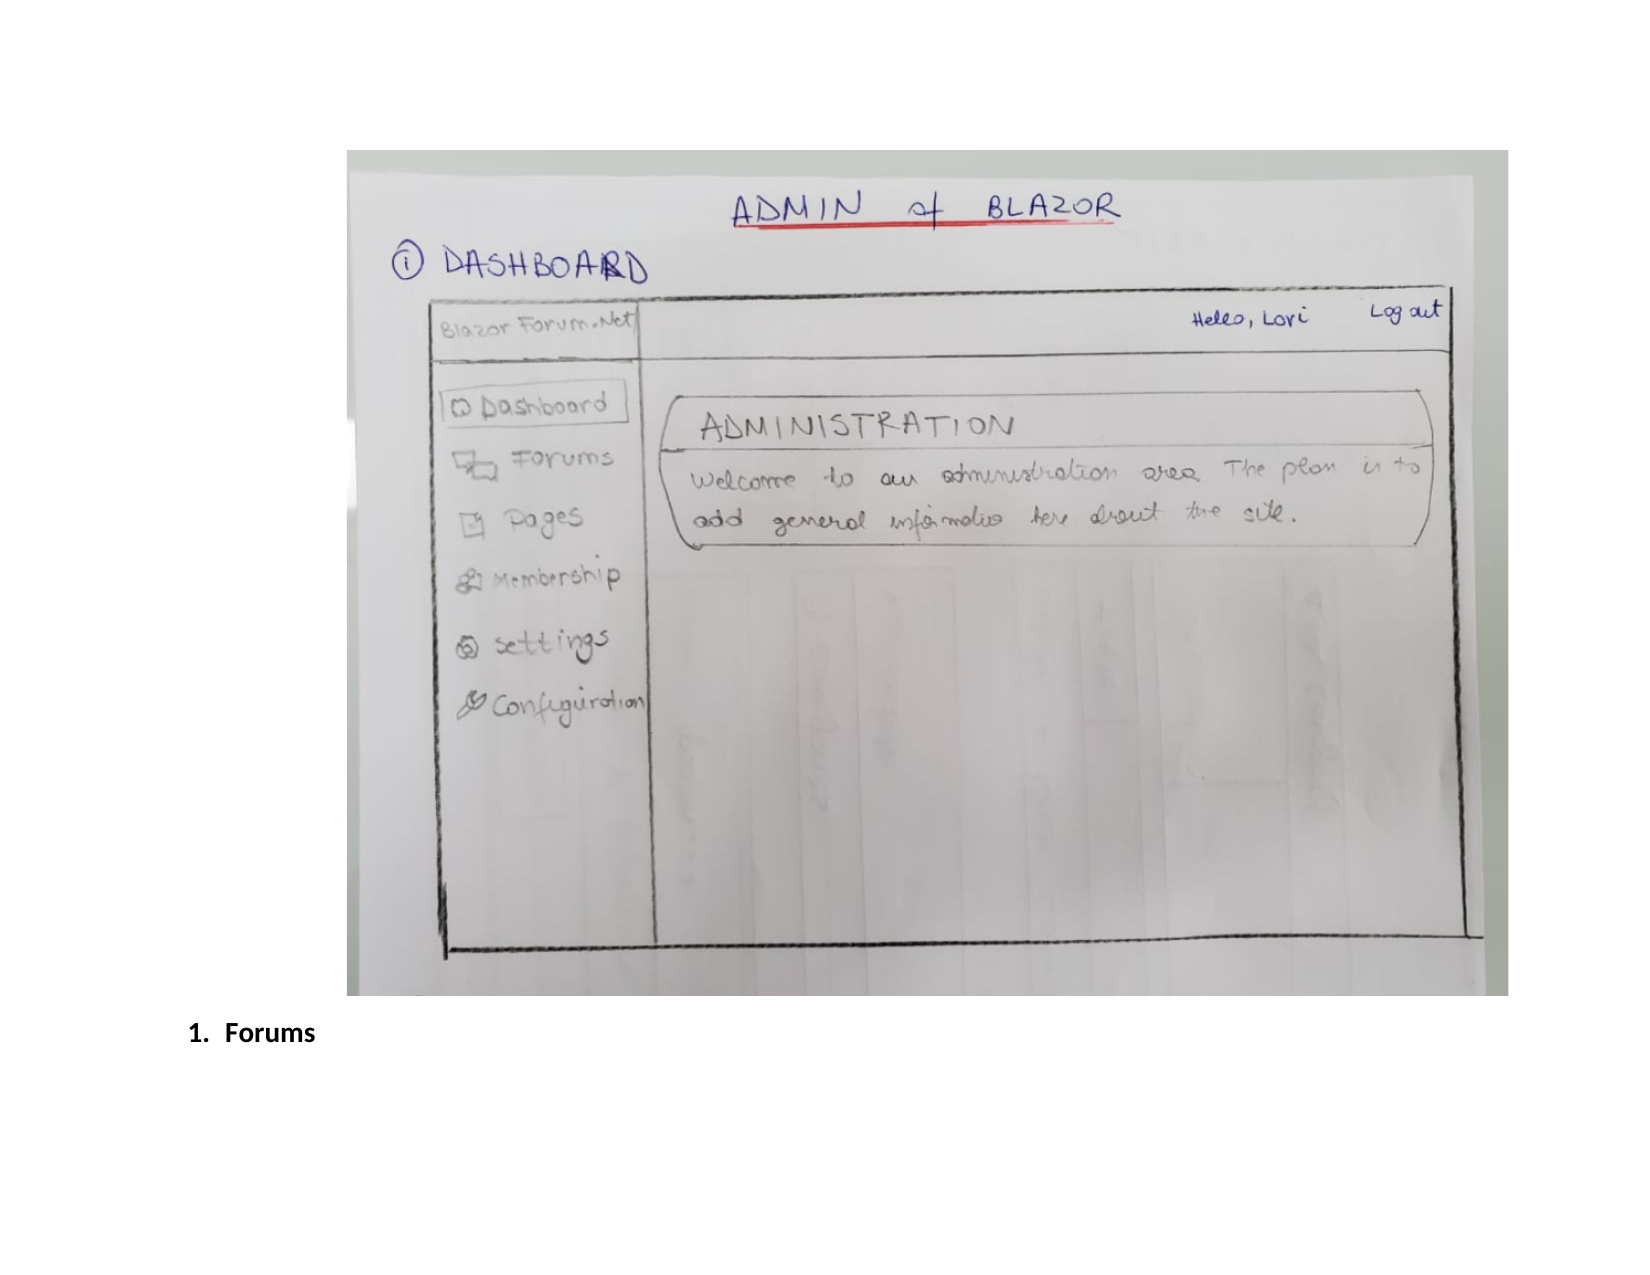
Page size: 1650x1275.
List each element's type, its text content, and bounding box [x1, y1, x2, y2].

picture [346, 150, 1509, 996]
list Forums [187, 1014, 1500, 1050]
